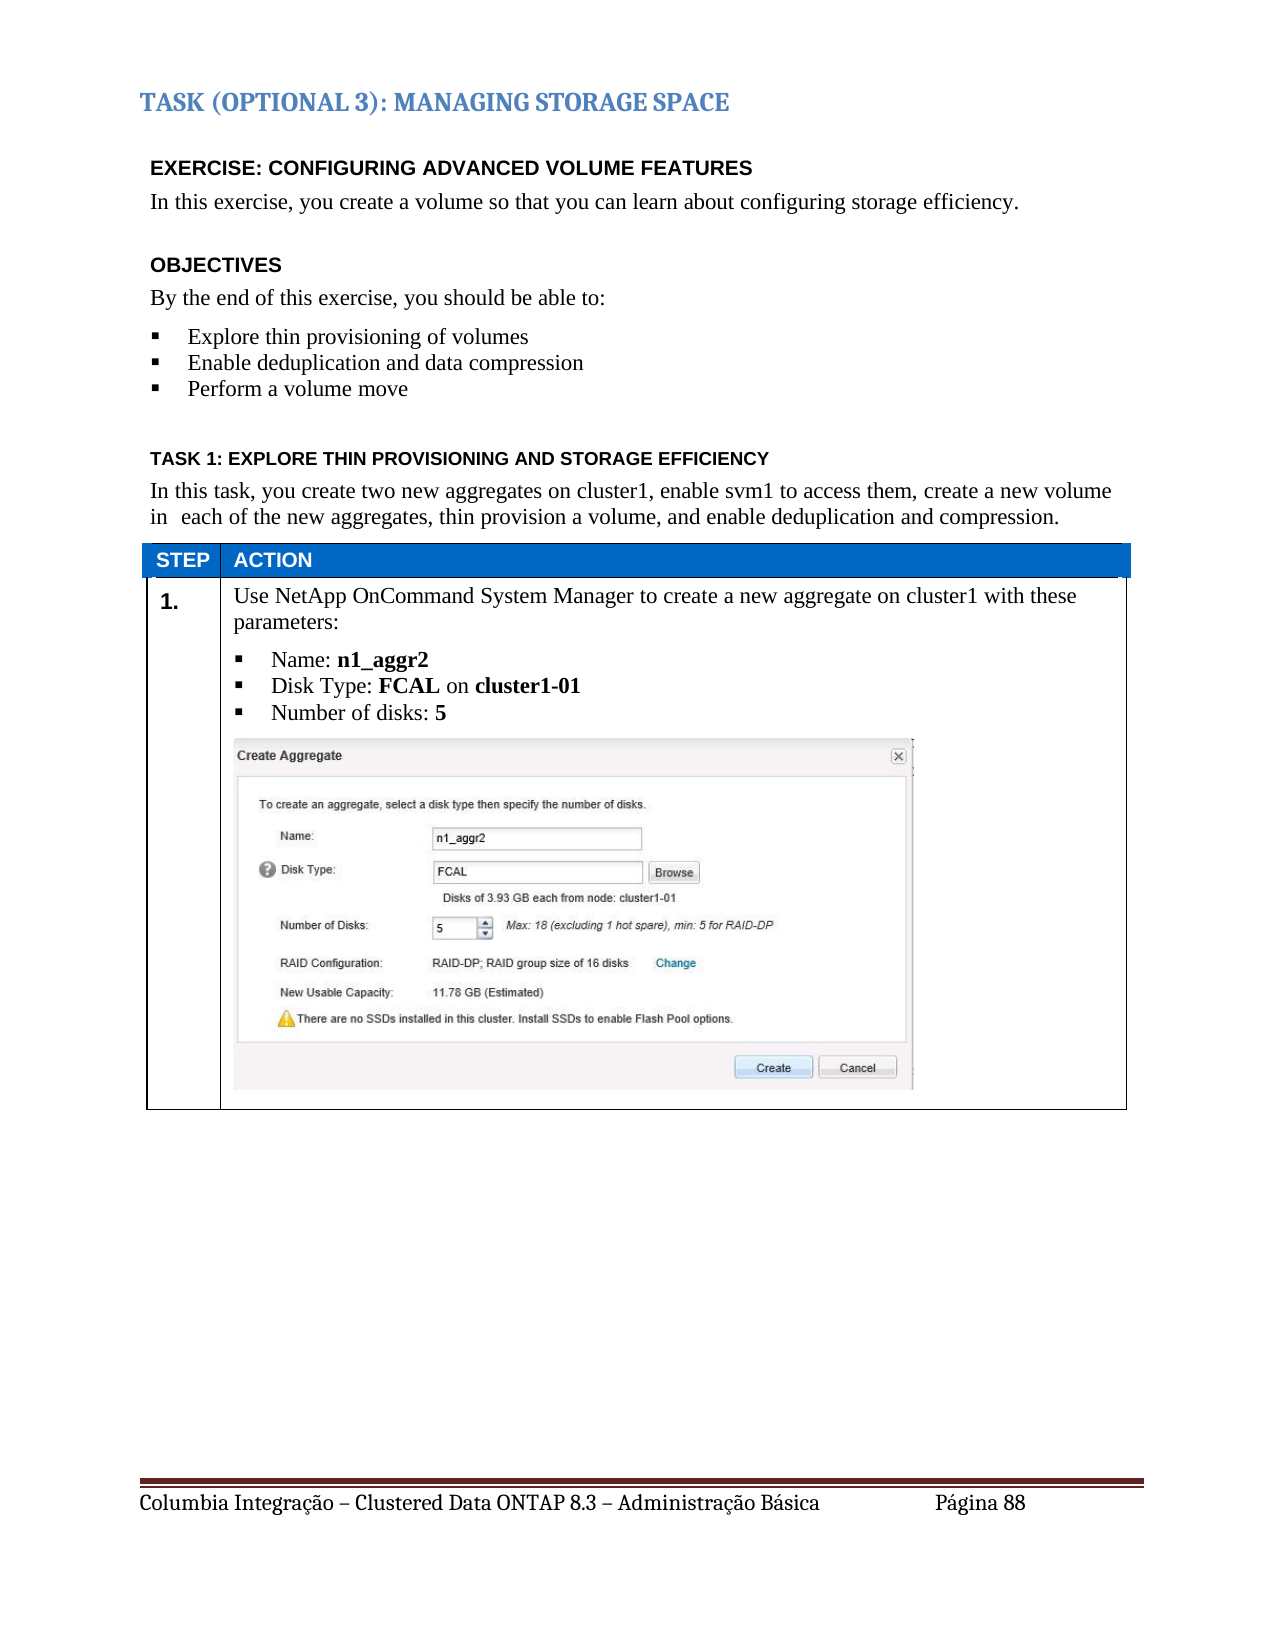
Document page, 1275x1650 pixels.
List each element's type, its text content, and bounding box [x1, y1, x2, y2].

text EXERCISE: CONFIGURING ADVANCED VOLUME FEATURES [150, 156, 1144, 180]
text By the end of this exercise, you should be able to: [150, 284, 1144, 311]
list Explore thin provisioning of volumes [150, 323, 1144, 349]
list Enable deduplication and data compression [150, 349, 1144, 376]
table_cell Use NetApp OnCommand System Manager to create a new aggregate on cluster1 with these parameters: Name: n1_aggr2 Disk Type: FCAL on cluster1-01 Number of disks: 5 [221, 577, 1126, 1109]
picture [233, 738, 914, 1090]
table_header STEP [152, 544, 220, 577]
text In this task, you create two new aggregates on cluster1, enable svm1 to access them, create a new volume in each of the new aggregates, thin provision a volume, and enable deduplication and compression. [150, 477, 1132, 530]
text OBJECTIVES [150, 252, 1144, 276]
text In this exercise, you create a volume so that you can learn about configuring storage efficiency. [150, 188, 1144, 214]
subtitle TASK (OPTIONAL 3): MANAGING STORAGE SPACE [139, 87, 1144, 119]
subtitle TASK 1: EXPLORE THIN PROVISIONING AND STORAGE EFFICIENCY [150, 447, 1144, 469]
table_header ACTION [221, 544, 1122, 577]
table_cell 1. [148, 577, 220, 1109]
list Perform a volume move [150, 376, 1144, 402]
